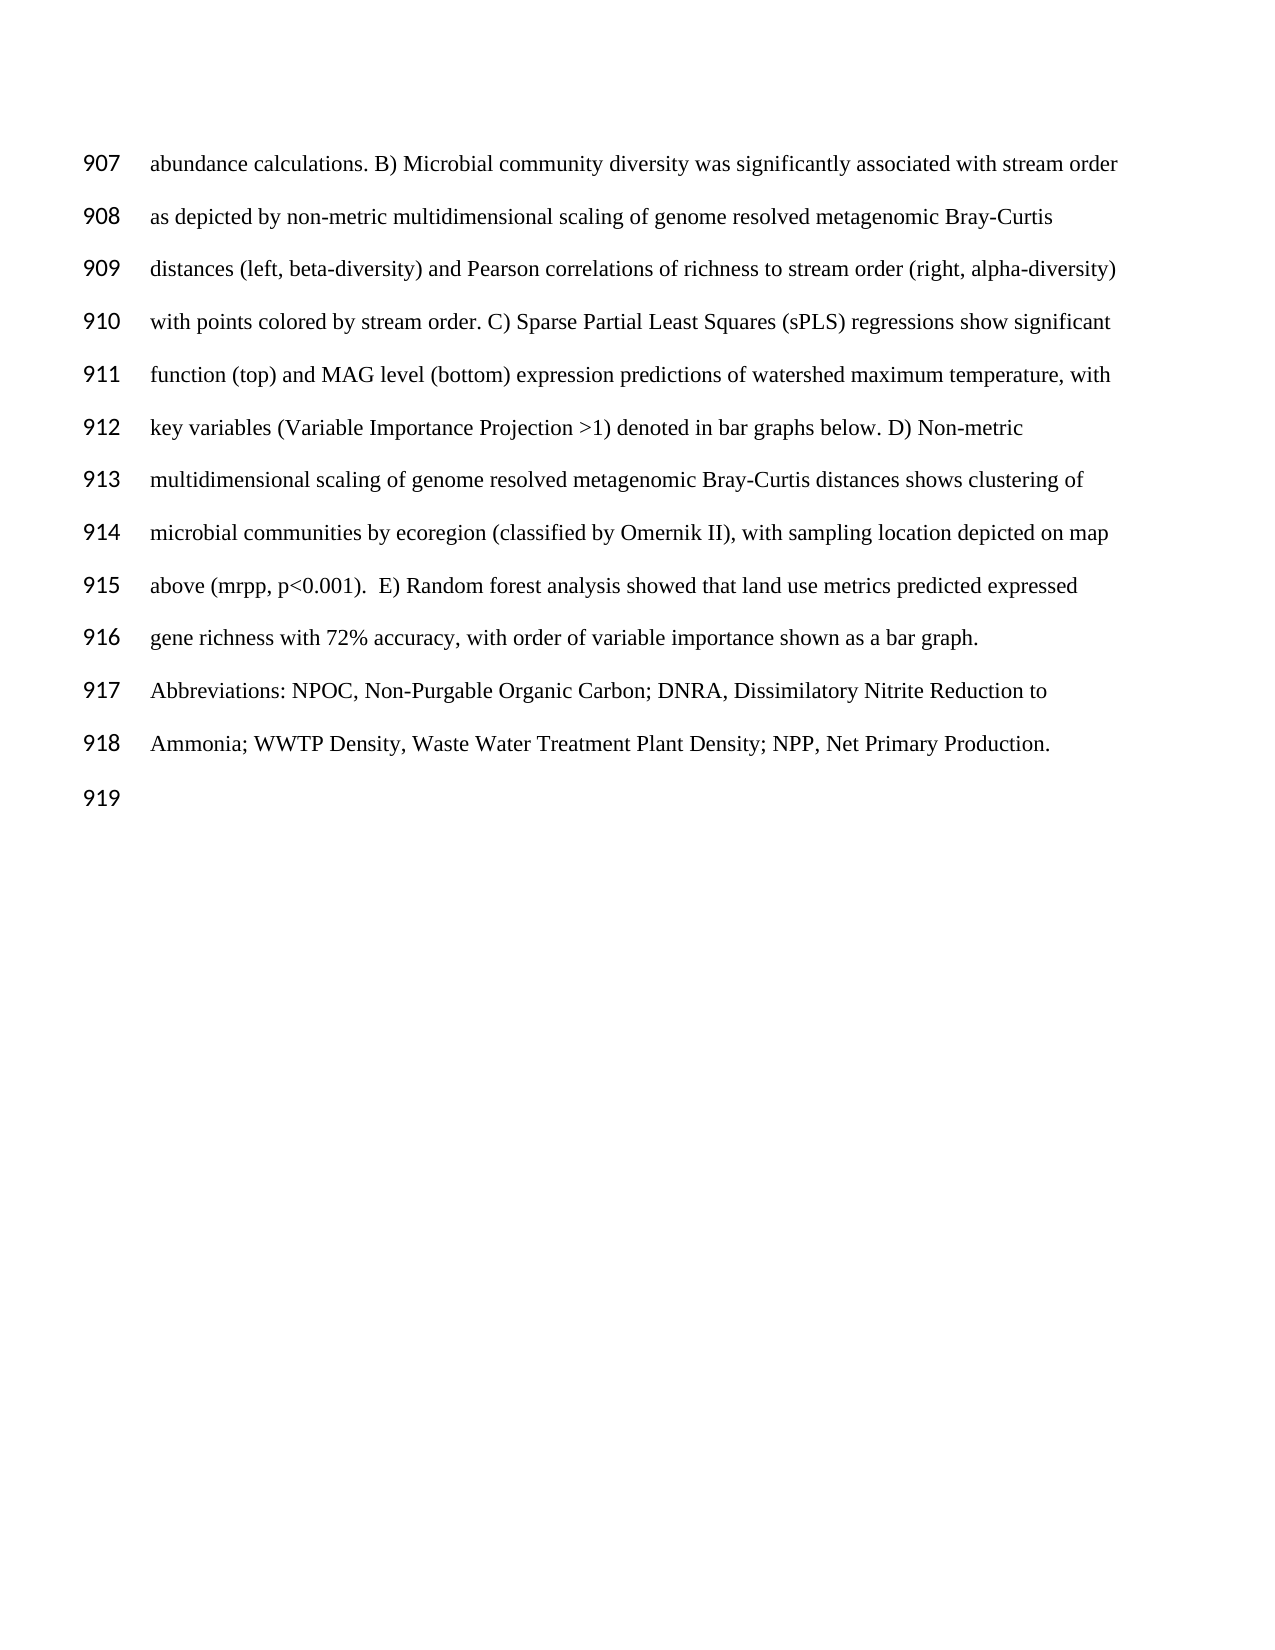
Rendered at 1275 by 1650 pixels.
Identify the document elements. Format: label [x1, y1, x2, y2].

text [150, 150, 1125, 756]
